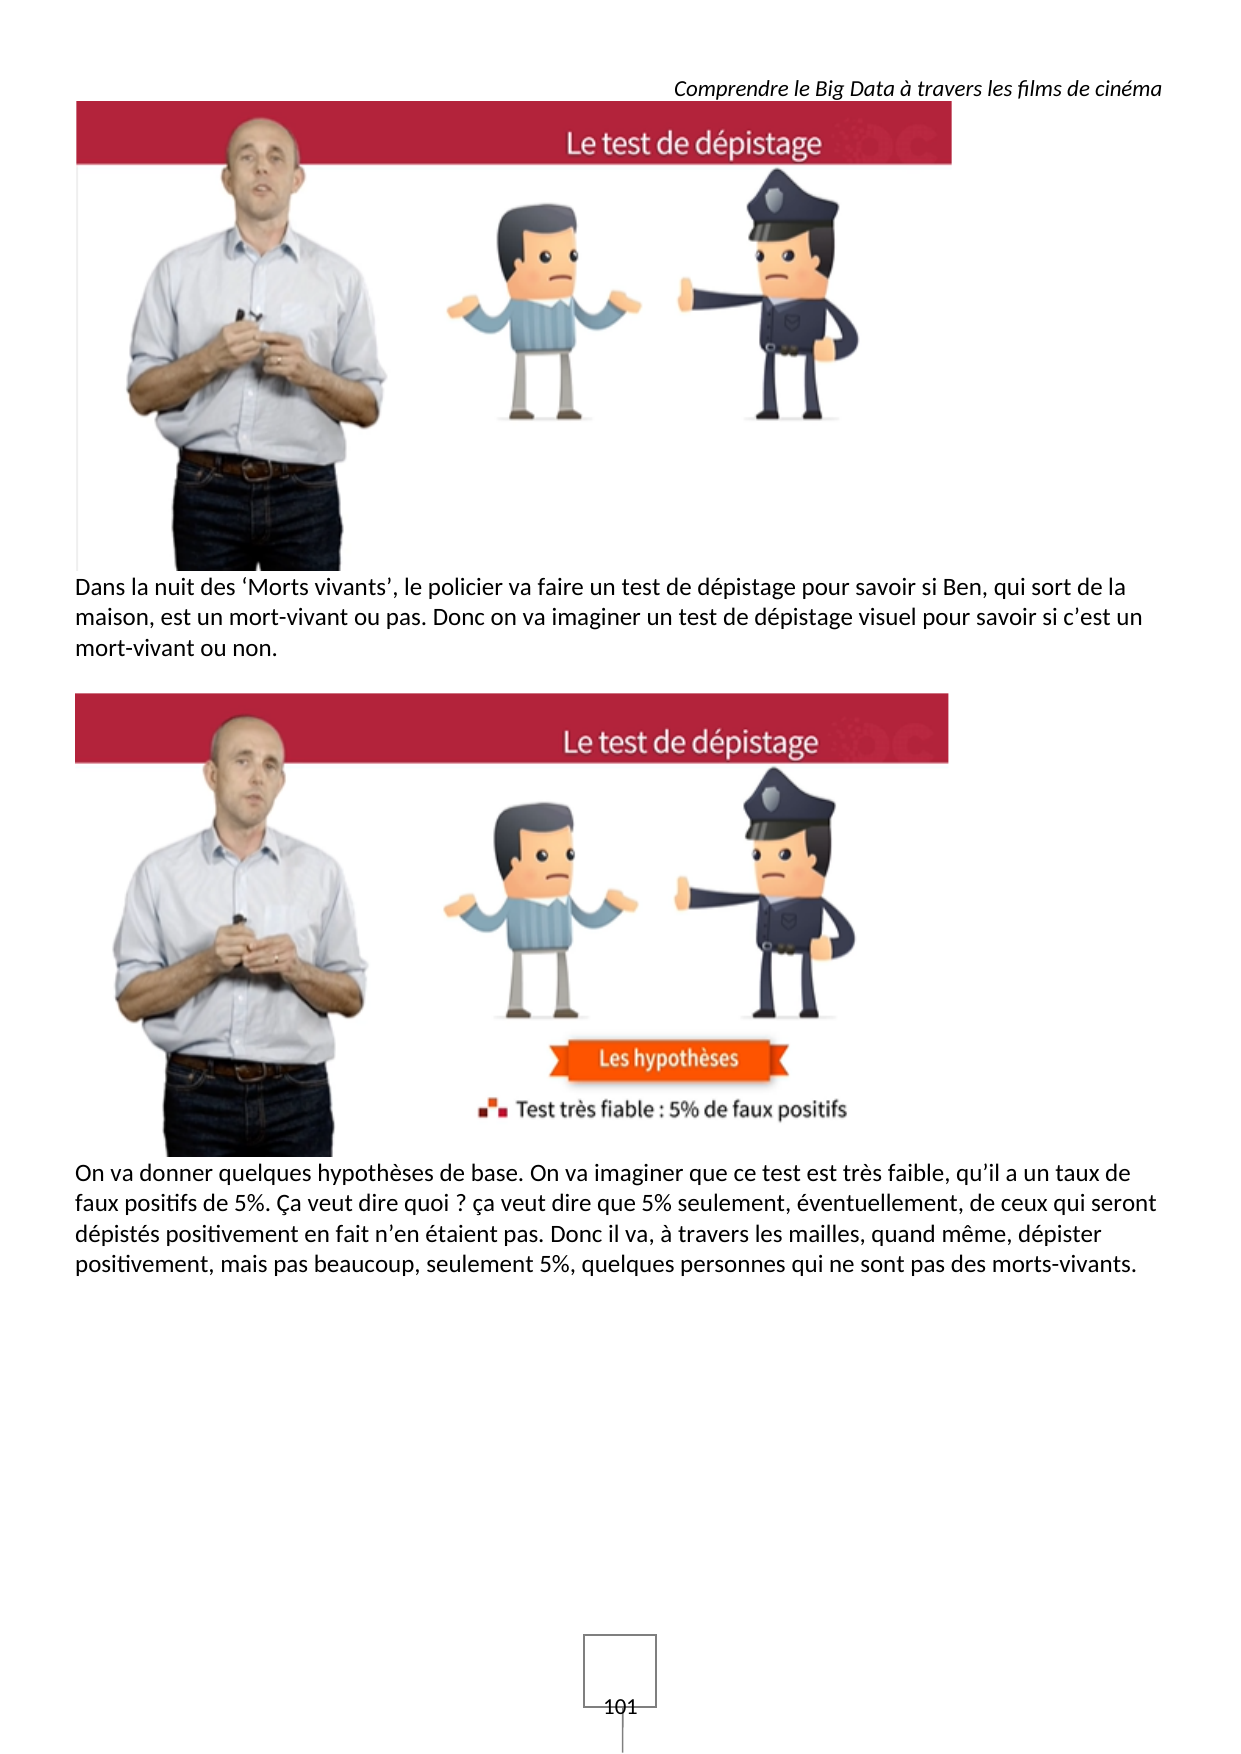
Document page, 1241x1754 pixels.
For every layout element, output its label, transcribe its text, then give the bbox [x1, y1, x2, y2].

text On va donner quelques hypothèses de base. On va imaginer que ce test est très faible, qu’il a un taux de faux positifs de 5%. Ça veut dire quoi ? ça veut dire que 5% seulement, éventuellement, de ceux qui seront dépistés positivement en fait n’en étaient pas. Donc il va, à travers les mailles, quand même, dépister positivement, mais pas beaucoup, seulement 5%, quelques personnes qui ne sont pas des morts-vivants. [75, 1157, 1165, 1279]
picture [75, 692, 958, 1157]
picture [75, 101, 952, 571]
text Dans la nuit des ‘Morts vivants’, le policier va faire un test de dépistage pour savoir si Ben, qui sort de la maison, est un mort-vivant ou pas. Donc on va imaginer un test de dépistage visuel pour savoir si c’est un mort-vivant ou non. [75, 571, 1165, 662]
